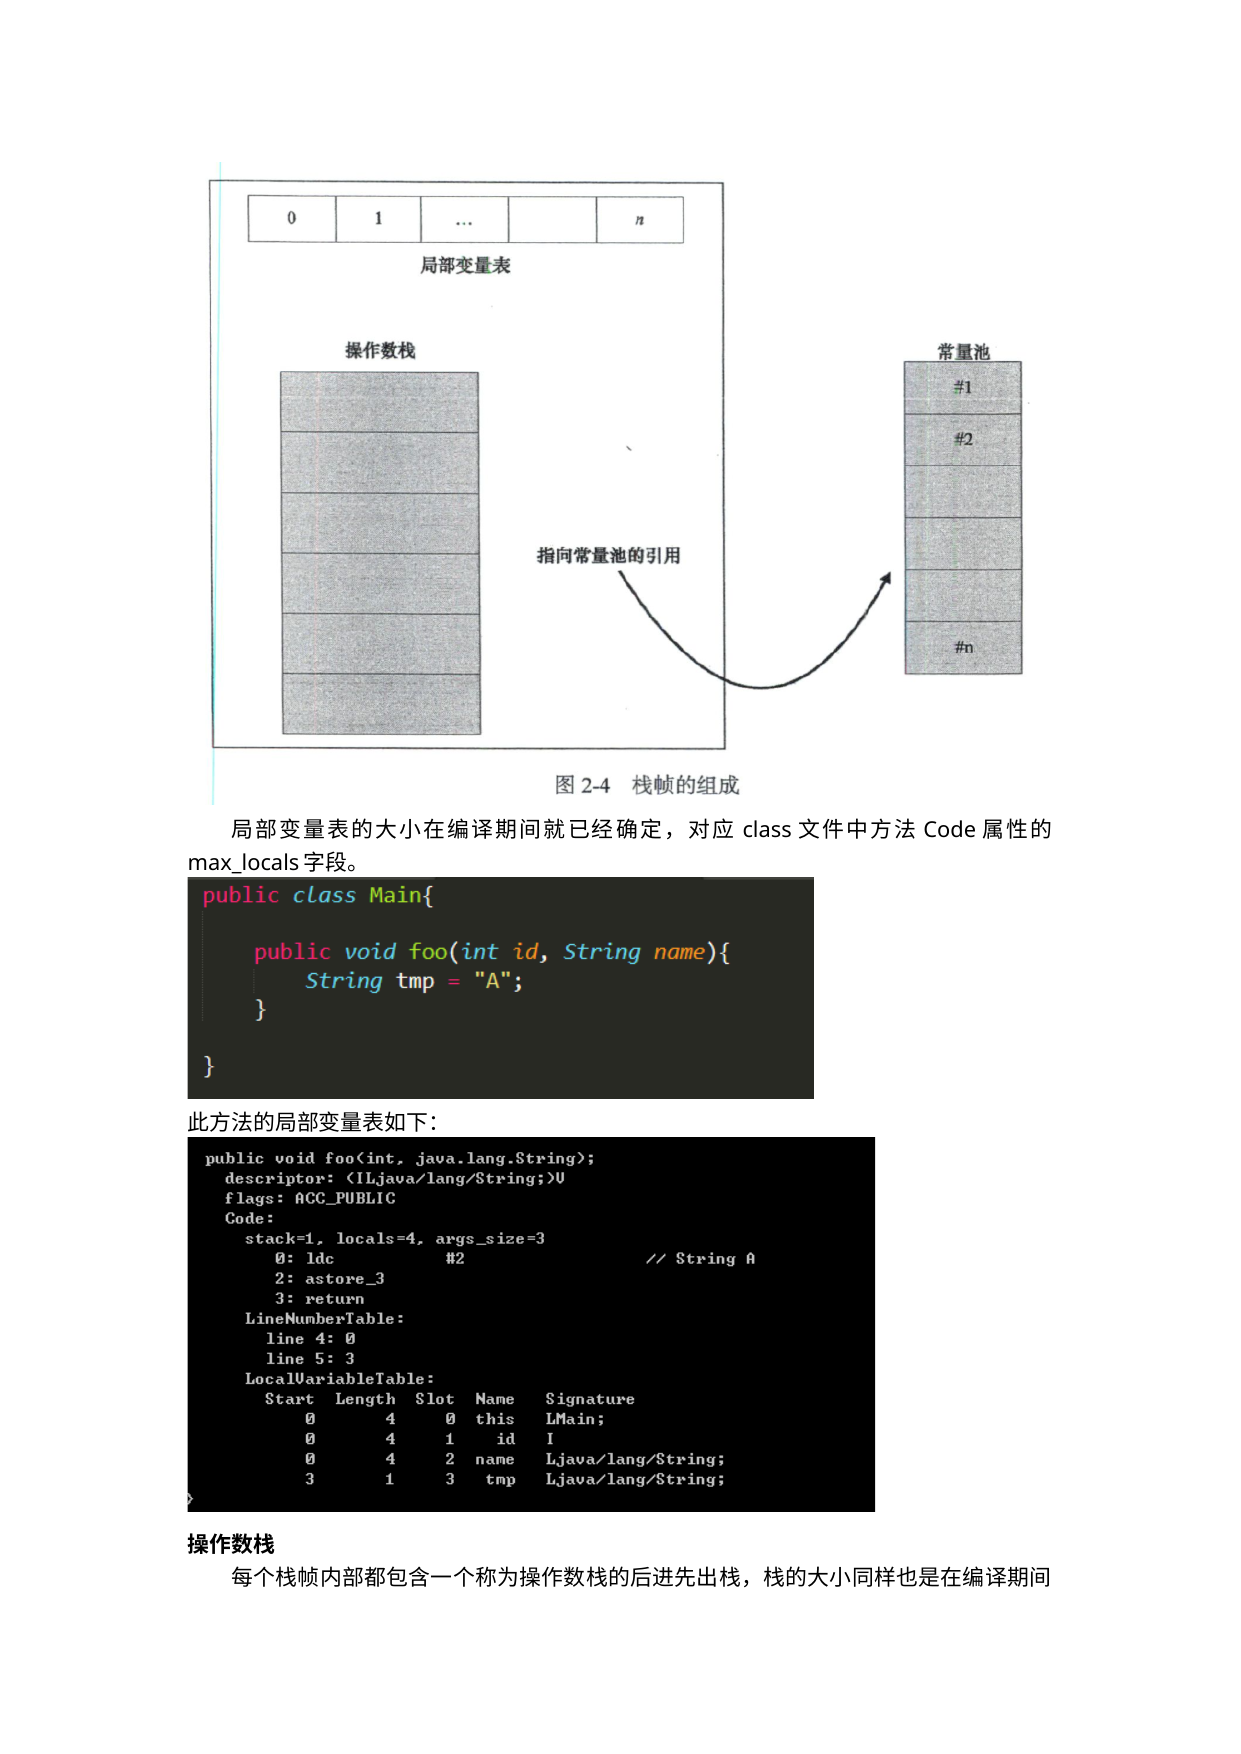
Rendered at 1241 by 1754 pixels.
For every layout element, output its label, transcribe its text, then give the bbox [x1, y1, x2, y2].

text 此方法的局部变量表如下： [187, 1104, 1053, 1137]
picture [187, 1137, 876, 1512]
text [187, 1559, 1053, 1592]
picture [187, 877, 814, 1099]
text 局部变量表的大小在编译期间就已经确定，对应class文件中方法Code属性的max_locals字段。 [187, 812, 1053, 877]
text 操作数栈 [187, 1527, 1053, 1559]
picture [187, 162, 1053, 805]
